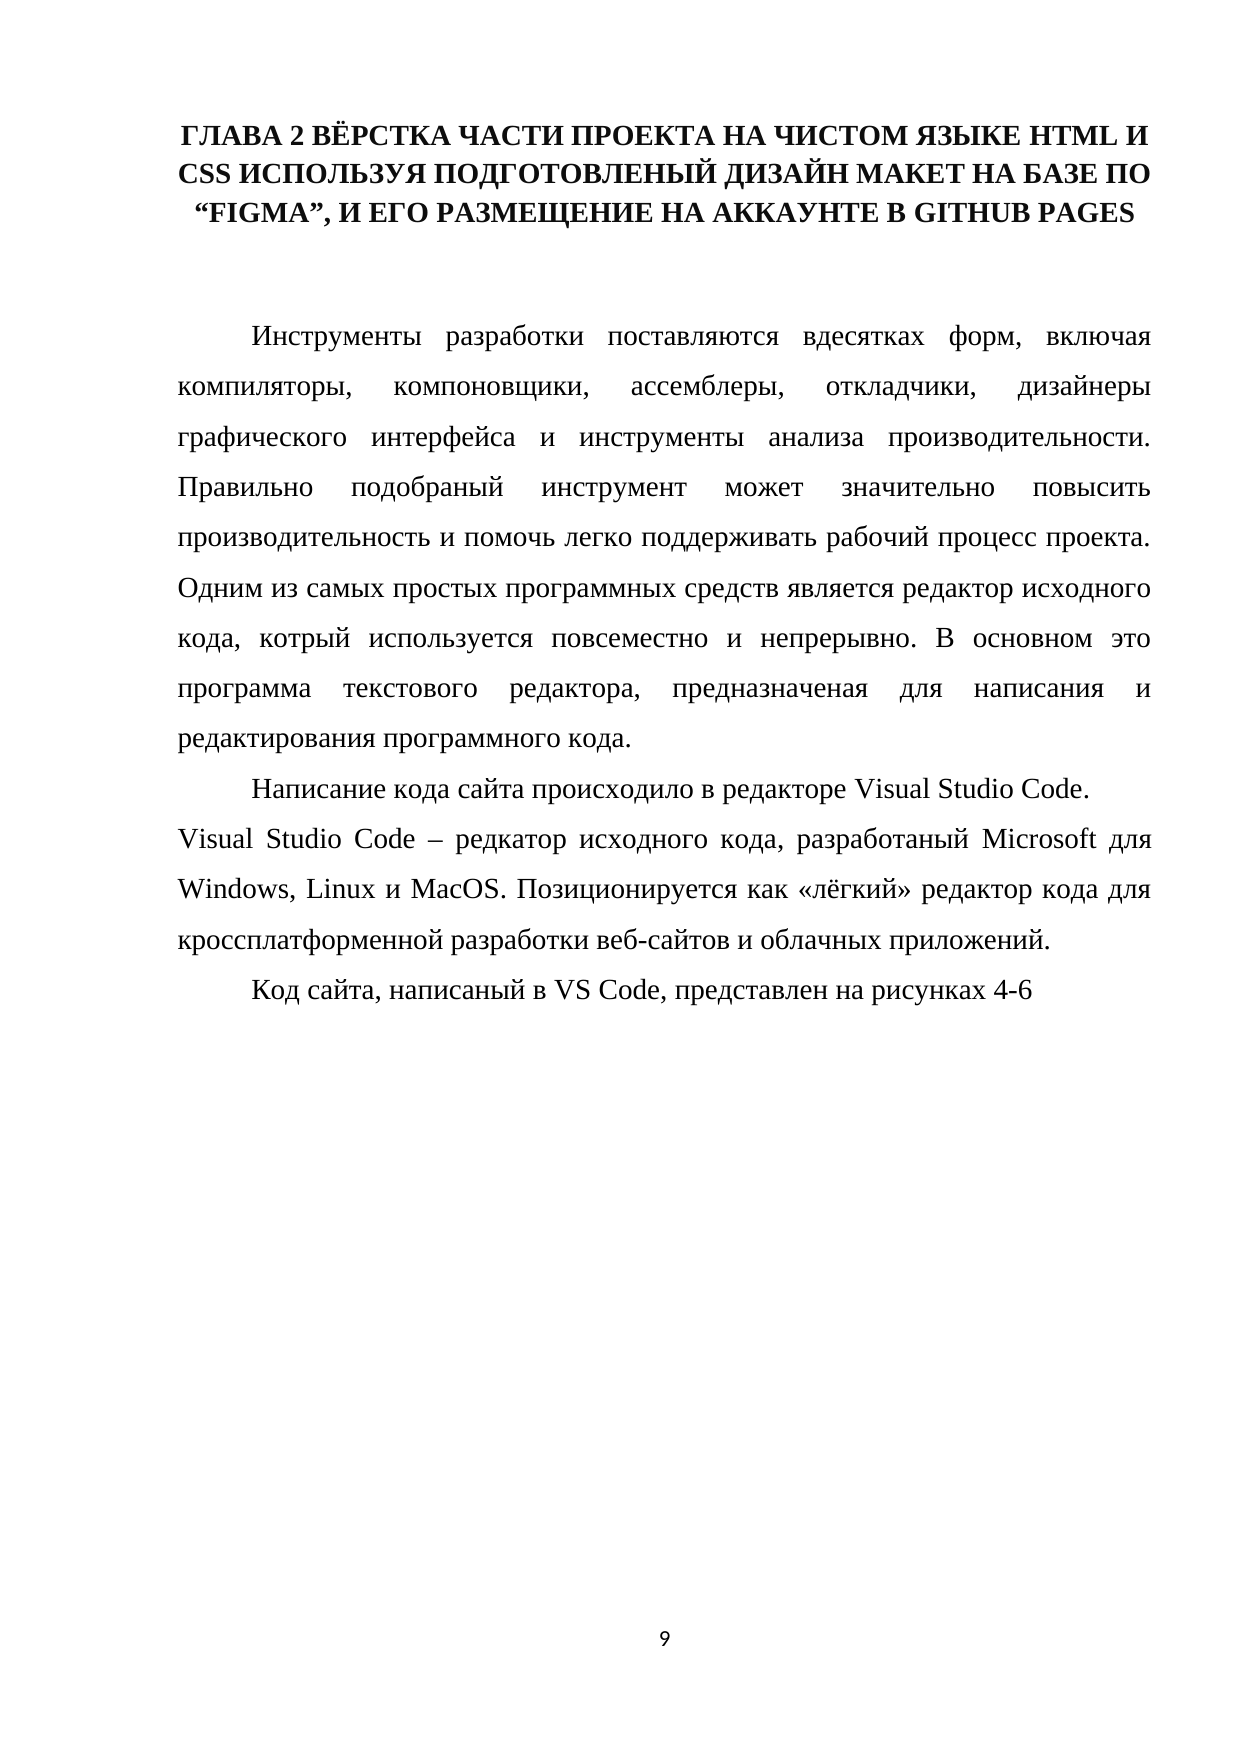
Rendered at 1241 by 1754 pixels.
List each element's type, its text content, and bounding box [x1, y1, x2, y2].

text Код сайта, написаный в VS Code, представлен на рисунках 4-6 [177, 972, 1152, 1006]
text Visual Studio Code – редкатор исходного кода, разработаный Microsoft для Windows, Linux и MacOS. Позиционируется как «лёгкий» редактор кода для кроссплатформенной разработки веб-сайтов и облачных приложений. [177, 821, 1152, 955]
text Инструменты разработки поставляются вдесятках форм, включая компиляторы, компоновщики, ассемблеры, откладчики, дизайнеры графического интерфейса и инструменты анализа производительности. Правильно подобраный инструмент может значительно повысить производительность и помочь легко поддерживать рабочий процесс проекта. Одним из самых простых программных средств является редактор исходного кода, котрый используется повсеместно и непрерывно. В основном это программа текстового редактора, предназначеная для написания и редактирования программного кода. [177, 318, 1152, 754]
text Написание кода сайта происходило в редакторе Visual Studio Code. [177, 771, 1152, 804]
subtitle ГЛАВА 2 ВЁРСТКА ЧАСТИ ПРОЕКТА НА ЧИСТОМ ЯЗЫКЕ HTML И CSS ИСПОЛЬЗУЯ ПОДГОТОВЛЕНЫЙ ДИЗАЙН МАКЕТ НА БАЗЕ ПО “FIGMA”, И ЕГО РАЗМЕЩЕНИЕ НА АККАУНТЕ В GITHUB PAGES [177, 118, 1152, 229]
